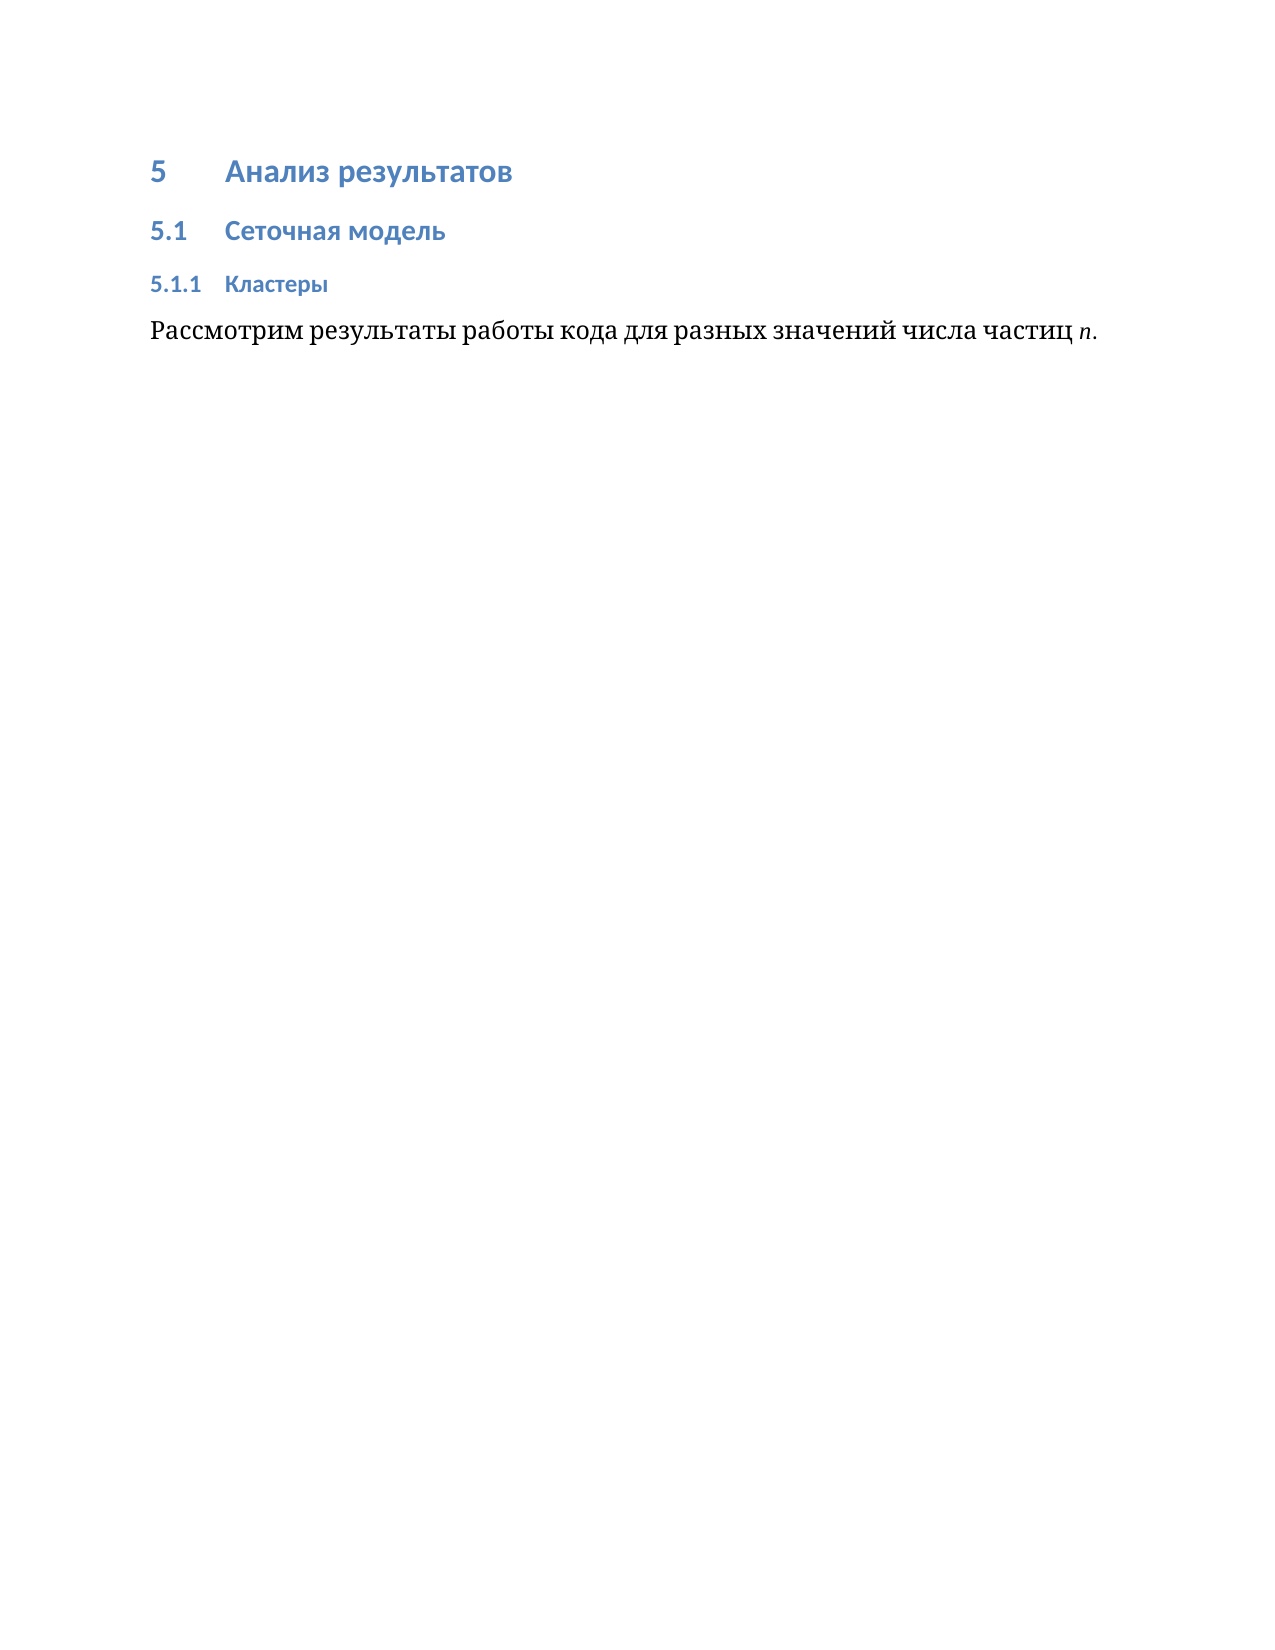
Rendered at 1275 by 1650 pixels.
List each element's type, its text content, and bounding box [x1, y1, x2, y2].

text Рассмотрим результаты работы кода для разных значений числа частиц . [150, 317, 1125, 346]
subtitle 5 Анализ результатов [150, 150, 1125, 191]
subtitle 5.1 Сеточная модель [150, 212, 1125, 247]
subtitle 5.1.1 Кластеры [150, 268, 1125, 298]
